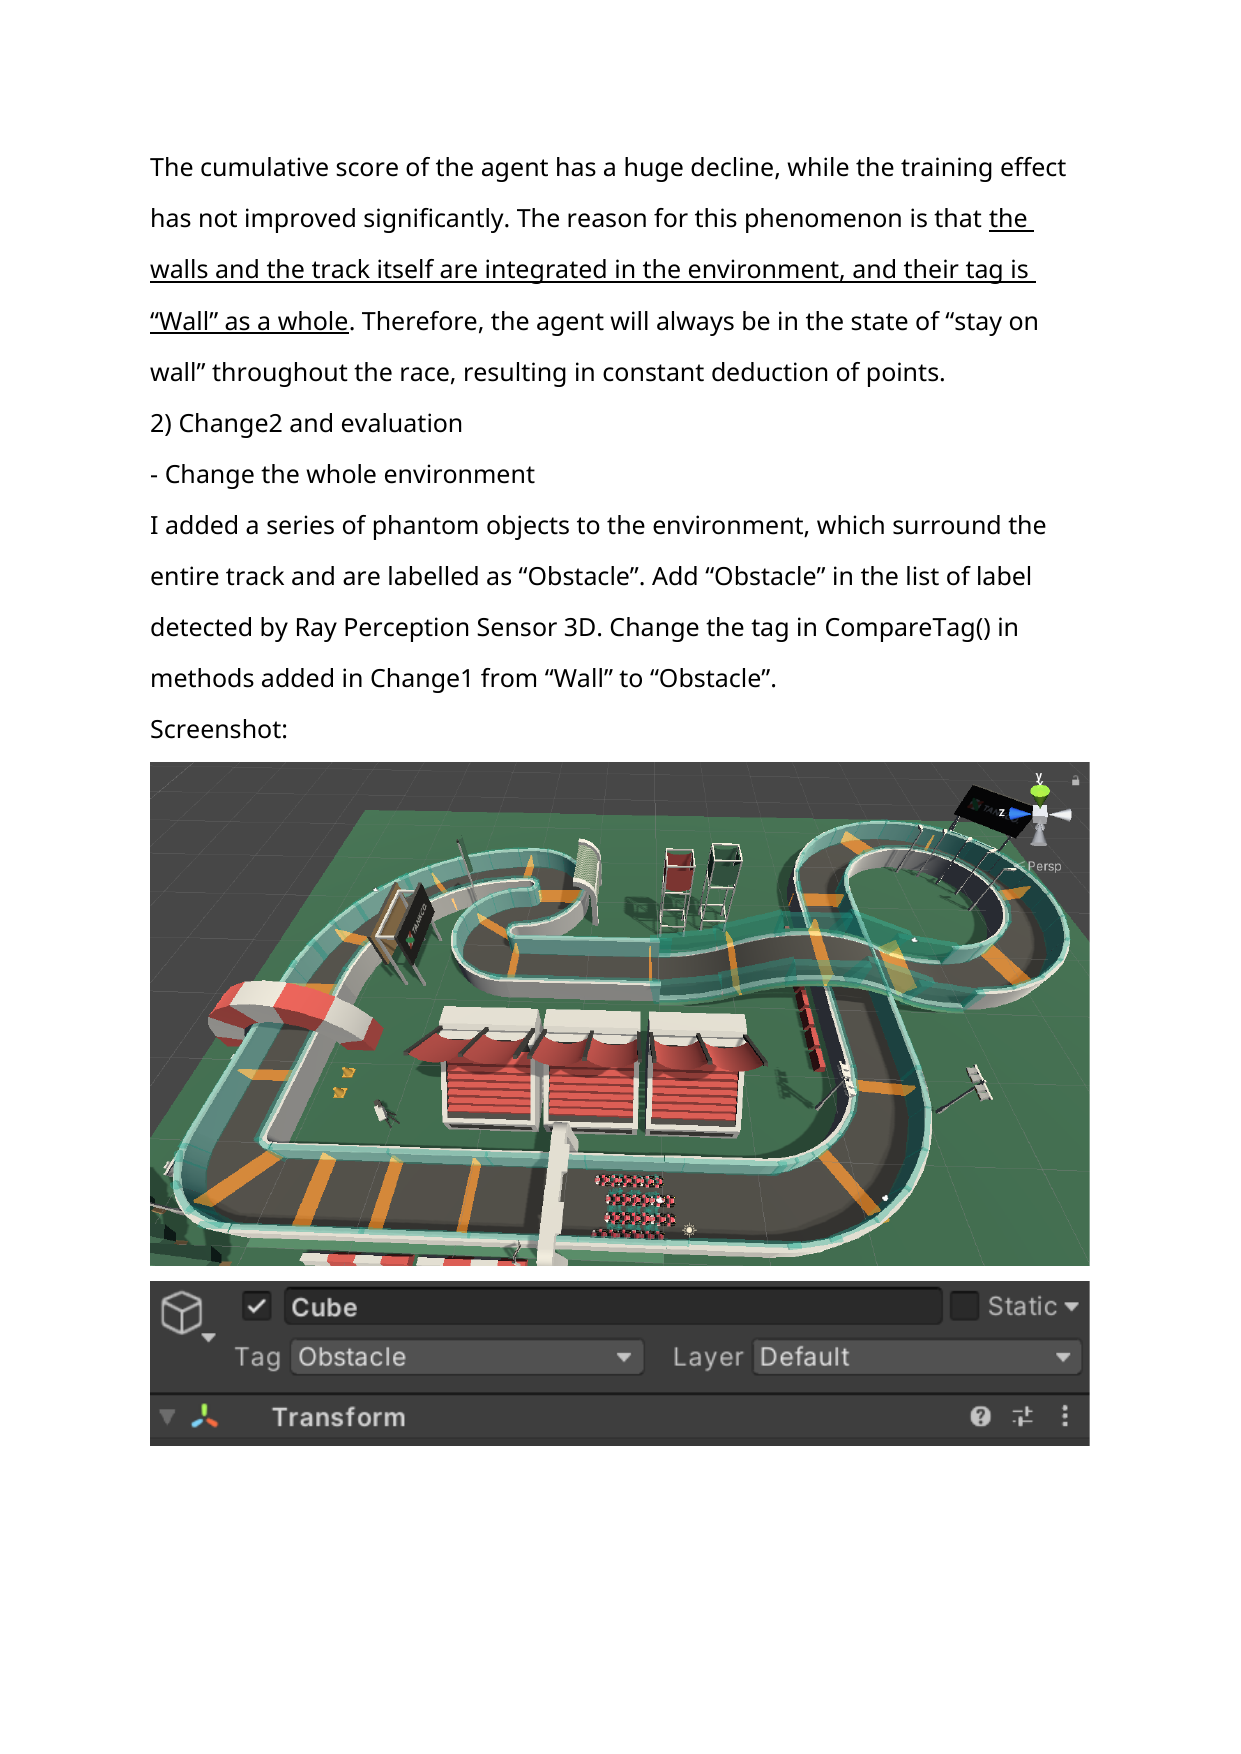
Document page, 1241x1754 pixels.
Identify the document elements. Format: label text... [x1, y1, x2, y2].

text Screenshot: [150, 711, 1090, 746]
picture [150, 1281, 1090, 1446]
text - Change the whole environment [150, 456, 1090, 490]
text The cumulative score of the agent has a huge decline, while the training effect has not improved significantly. The reason for this phenomenon is that the walls and the track itself are integrated in the environment, and their tag is “Wall” as a whole. Therefore, the agent will always be in the state of “stay on wall” throughout the race, resulting in constant deduction of points. [150, 150, 1090, 388]
picture [150, 762, 1090, 1266]
text 2) Change2 and evaluation [150, 405, 1090, 439]
text I added a series of phantom objects to the environment, which surround the entire track and are labelled as “Obstacle”. Add “Obstacle” in the list of label detected by Ray Perception Sensor 3D. Change the tag in CompareTag() in methods added in Change1 from “Wall” to “Obstacle”. [150, 507, 1090, 694]
